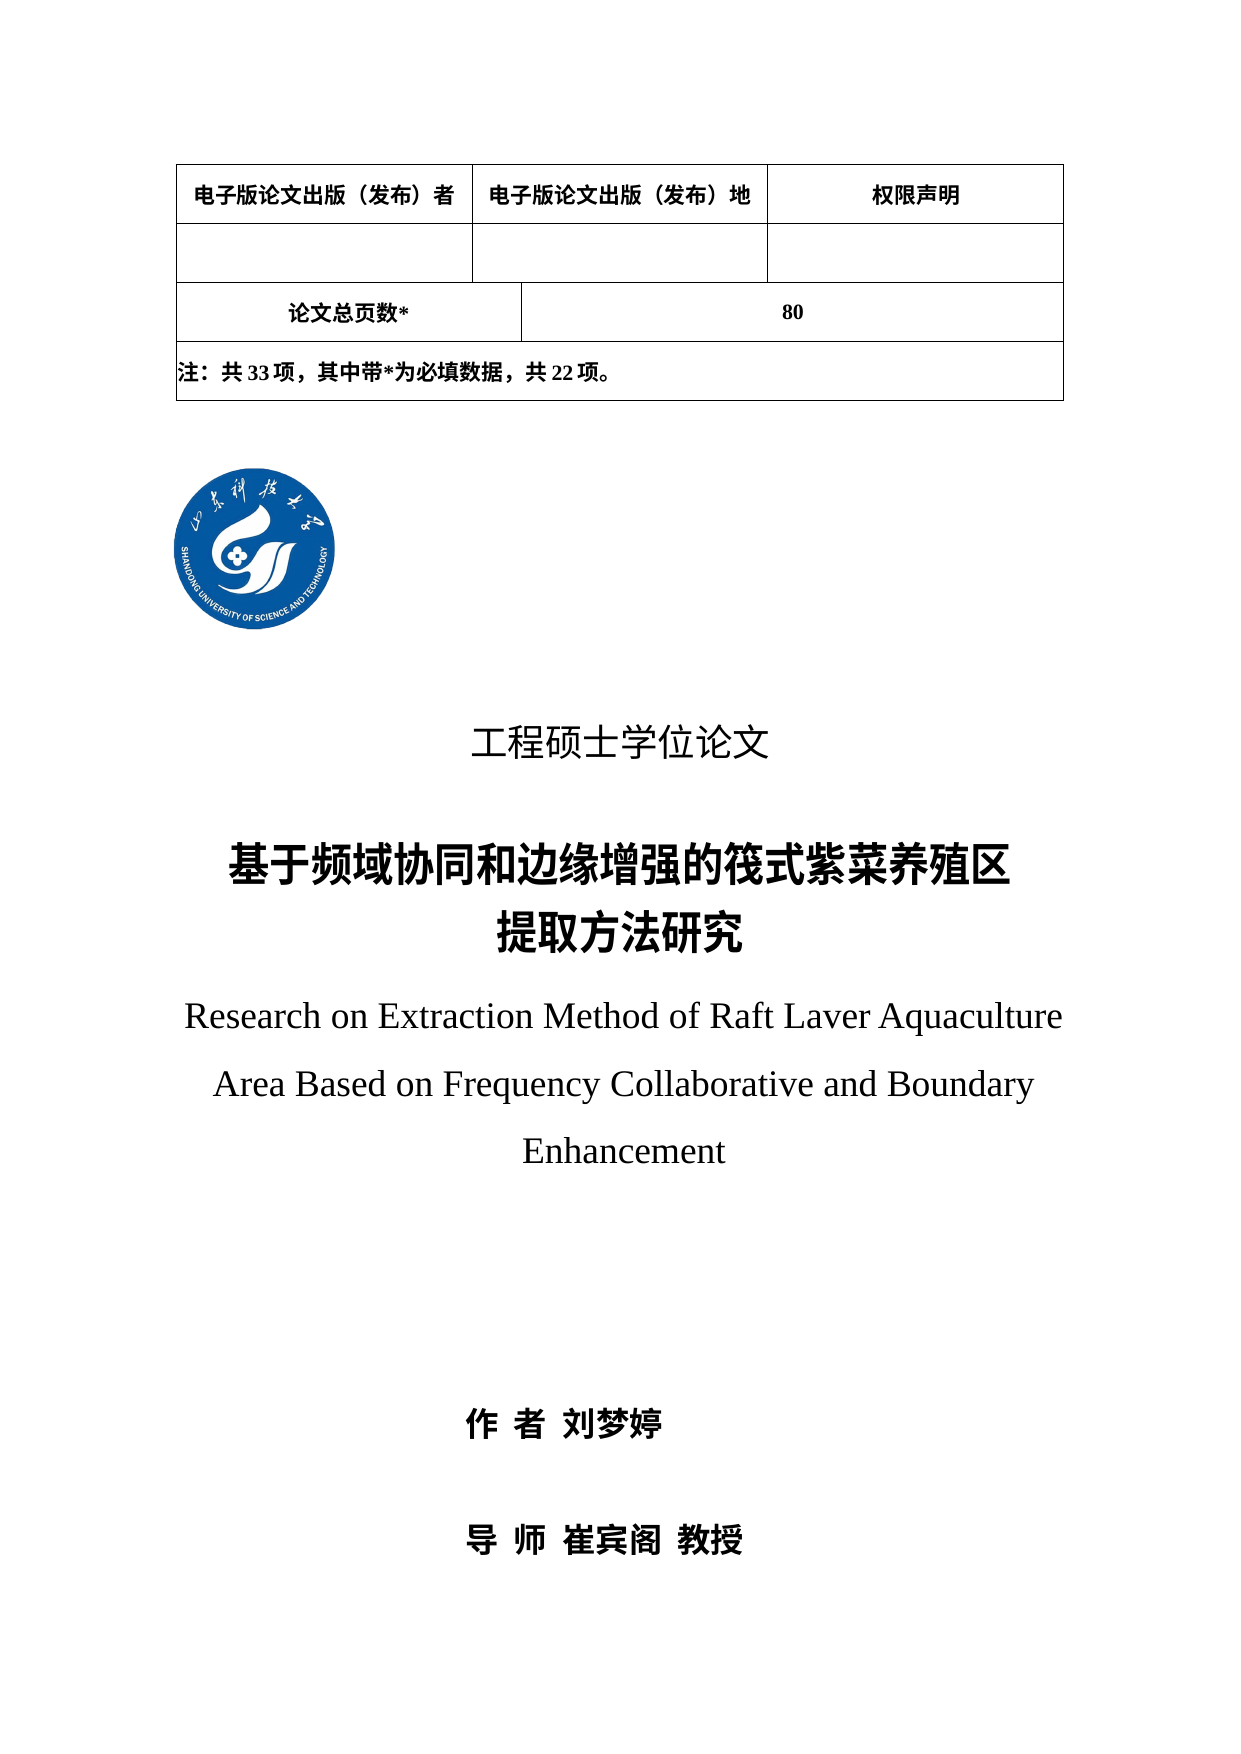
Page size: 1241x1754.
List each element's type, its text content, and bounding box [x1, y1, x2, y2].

text 导 师 崔宾阁 教授 [465, 1504, 1075, 1572]
table_cell 80 [522, 283, 1063, 341]
text 基于频域协同和边缘增强的筏式紫菜养殖区 [165, 828, 1075, 896]
picture [165, 460, 343, 638]
table_cell [177, 224, 472, 282]
table_cell 注：共33项，其中带*为必填数据，共22项。 [177, 342, 1063, 400]
text 作 者 刘梦婷 [465, 1388, 1075, 1456]
table_cell 权限声明 [768, 165, 1063, 223]
text 工程硕士学位论文 [165, 706, 1075, 774]
text 提取方法研究 [165, 896, 1075, 964]
table_cell 论文总页数* [177, 283, 521, 341]
table_cell [473, 224, 767, 282]
table_cell 电子版论文出版（发布）者 [177, 165, 472, 223]
text Research on Extraction Method of Raft Laver Aquaculture Area Based on Frequency Collaborative and Boundary Enhancement [144, 981, 1103, 1184]
table_cell 电子版论文出版（发布）地 [473, 165, 767, 223]
table_cell [768, 224, 1063, 282]
